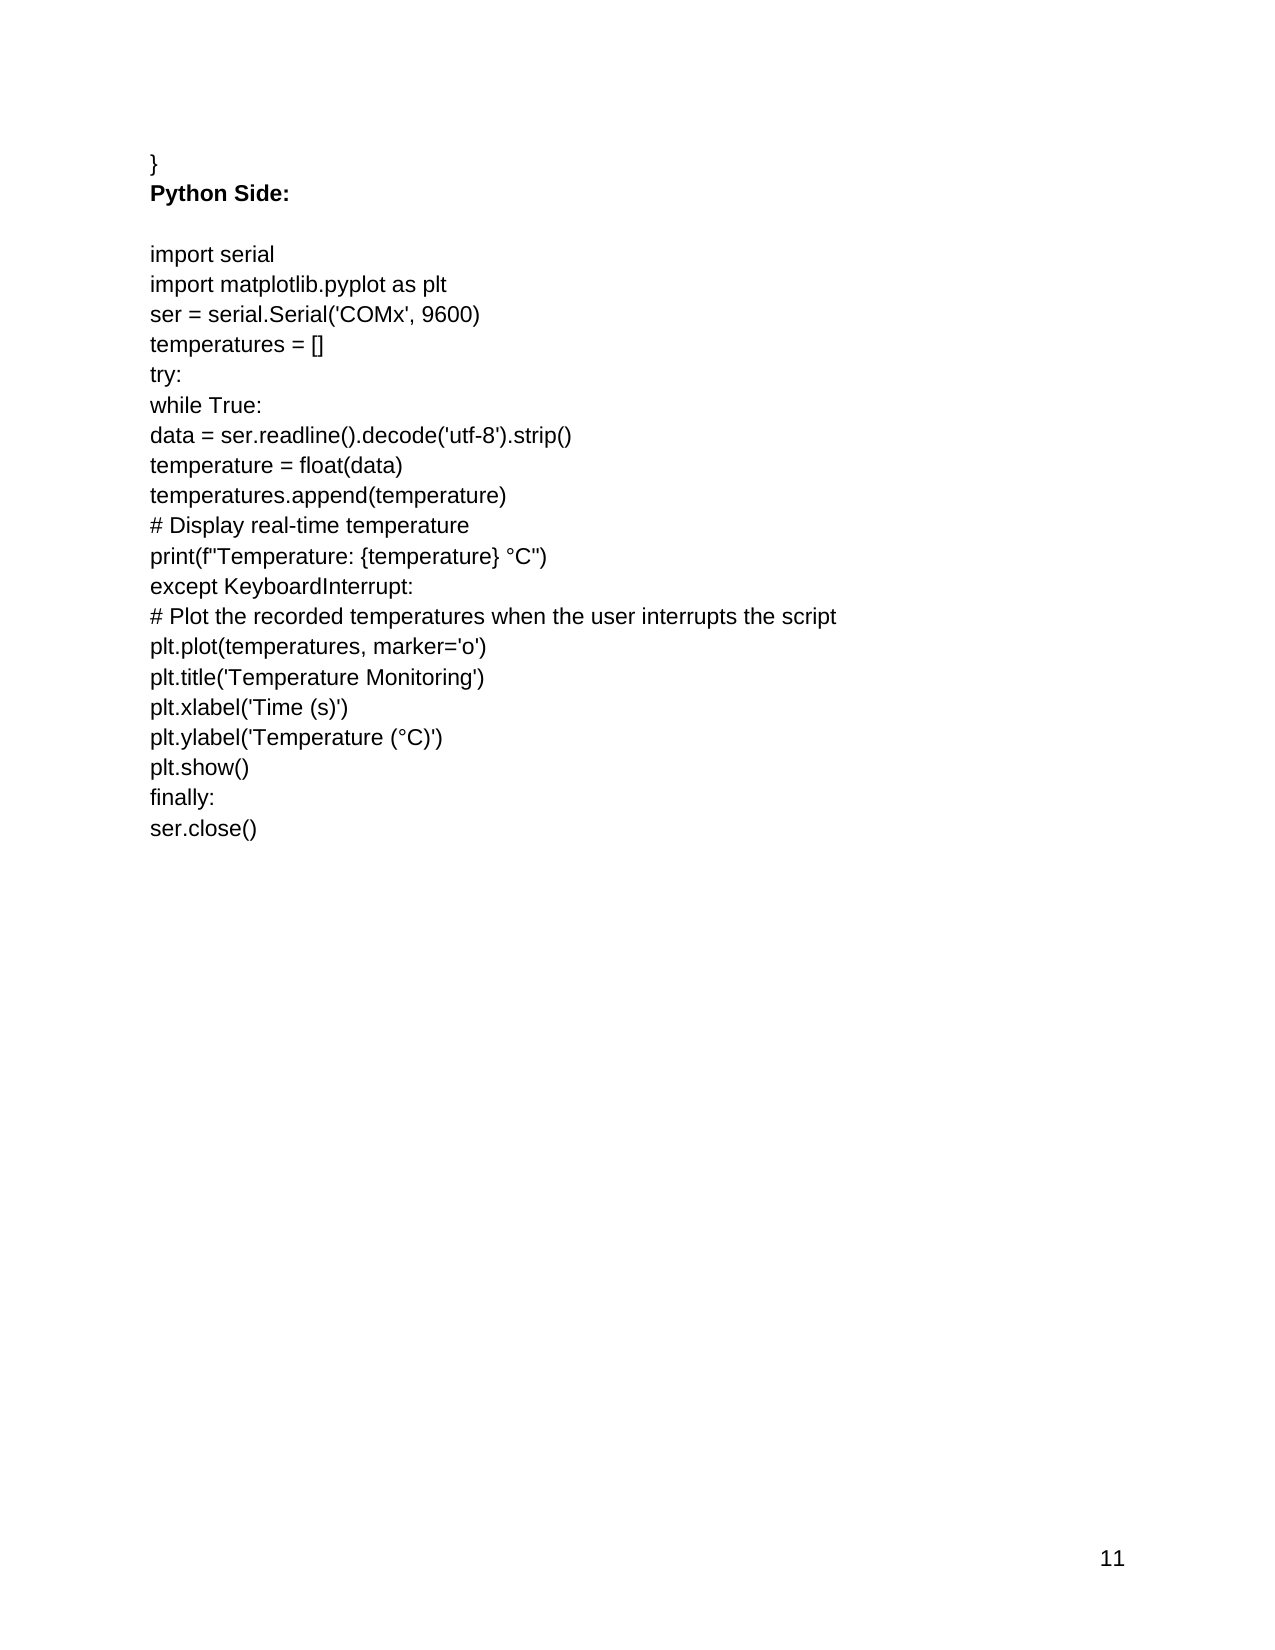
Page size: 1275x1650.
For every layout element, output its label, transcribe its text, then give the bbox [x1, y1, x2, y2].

text plt.ylabel('Temperature (°C)') [150, 724, 1125, 750]
text plt.plot(temperatures, marker='o') [150, 633, 1125, 660]
text data = ser.readline().decode('utf-8').strip() [150, 422, 1125, 448]
text import serial [150, 241, 1125, 267]
text import matplotlib.pyplot as plt [150, 271, 1125, 297]
text temperatures.append(temperature) [150, 482, 1125, 509]
text temperatures = [] [150, 331, 1125, 358]
text plt.xlabel('Time (s)') [150, 694, 1125, 720]
text # Display real-time temperature [150, 512, 1125, 539]
text plt.show() [150, 754, 1125, 781]
text ser = serial.Serial('COMx', 9600) [150, 301, 1125, 327]
text try: [150, 361, 1125, 388]
text print(f"Temperature: {temperature} °C") [150, 543, 1125, 569]
text except KeyboardInterrupt: [150, 573, 1125, 599]
text plt.title('Temperature Monitoring') [150, 663, 1125, 690]
text ser.close() [150, 814, 1125, 841]
text Python Side: [150, 180, 1125, 207]
text } [150, 150, 1125, 176]
text finally: [150, 784, 1125, 811]
text # Plot the recorded temperatures when the user interrupts the script [150, 603, 1125, 629]
text temperature = float(data) [150, 452, 1125, 478]
text while True: [150, 392, 1125, 418]
